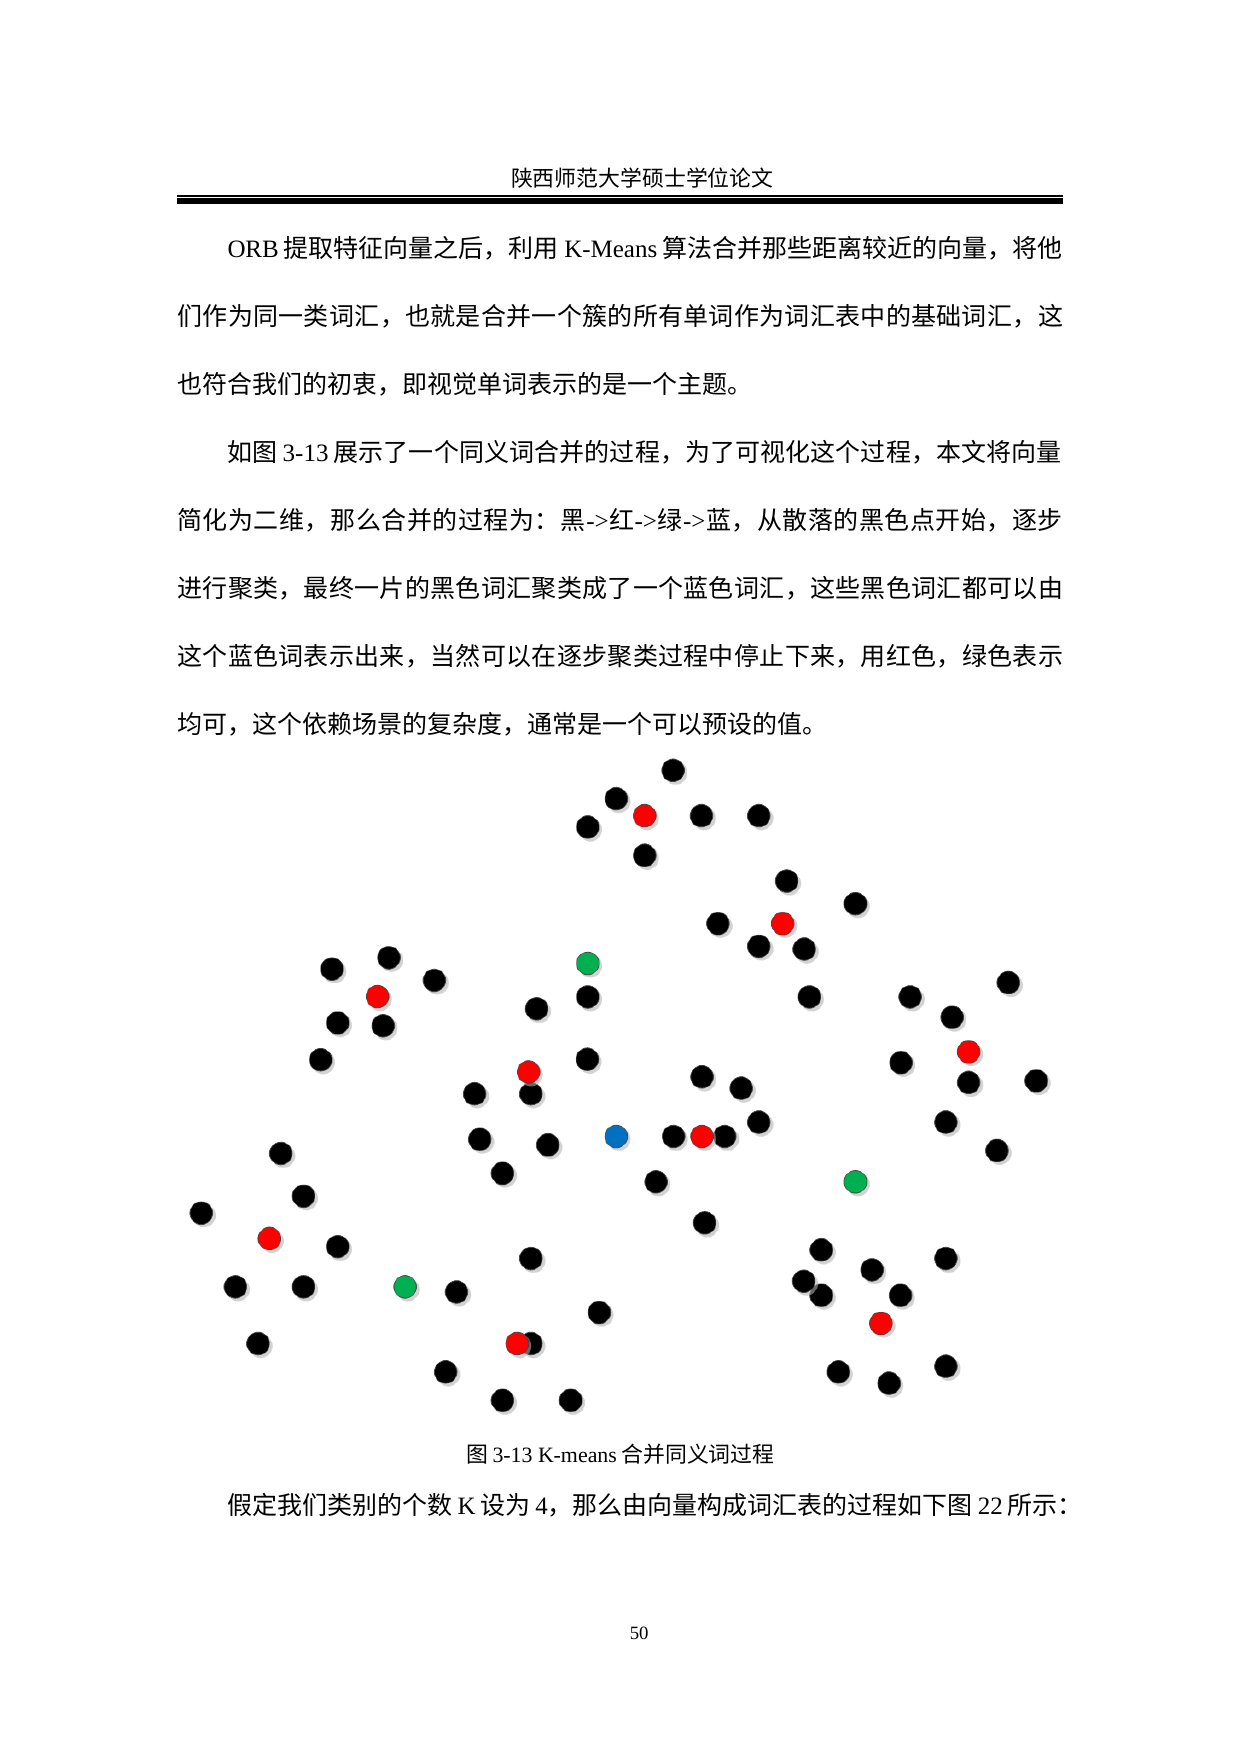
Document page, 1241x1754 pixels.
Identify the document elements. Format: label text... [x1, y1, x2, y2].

list 图3-13 K-means合并同义词过程 [177, 1436, 1063, 1469]
picture [187, 756, 1053, 1417]
list 如图3-13展示了一个同义词合并的过程，为了可视化这个过程，本文将向量简化为二维，那么合并的过程为：黑->红->绿->蓝，从散落的黑色点开始，逐步进行聚类，最终一片的黑色词汇聚类成了一个蓝色词汇，这些黑色词汇都可以由这个蓝色词表示出来，当然可以在逐步聚类过程中停止下来，用红色，绿色表示均可，这个依赖场景的复杂度，通常是一个可以预设的值。 [177, 417, 1063, 756]
list ORB提取特征向量之后，利用K-Means算法合并那些距离较近的向量，将他们作为同一类词汇，也就是合并一个簇的所有单词作为词汇表中的基础词汇，这也符合我们的初衷，即视觉单词表示的是一个主题。 [177, 213, 1063, 417]
list 假定我们类别的个数K设为4，那么由向量构成词汇表的过程如下图22所示： [177, 1469, 1063, 1537]
